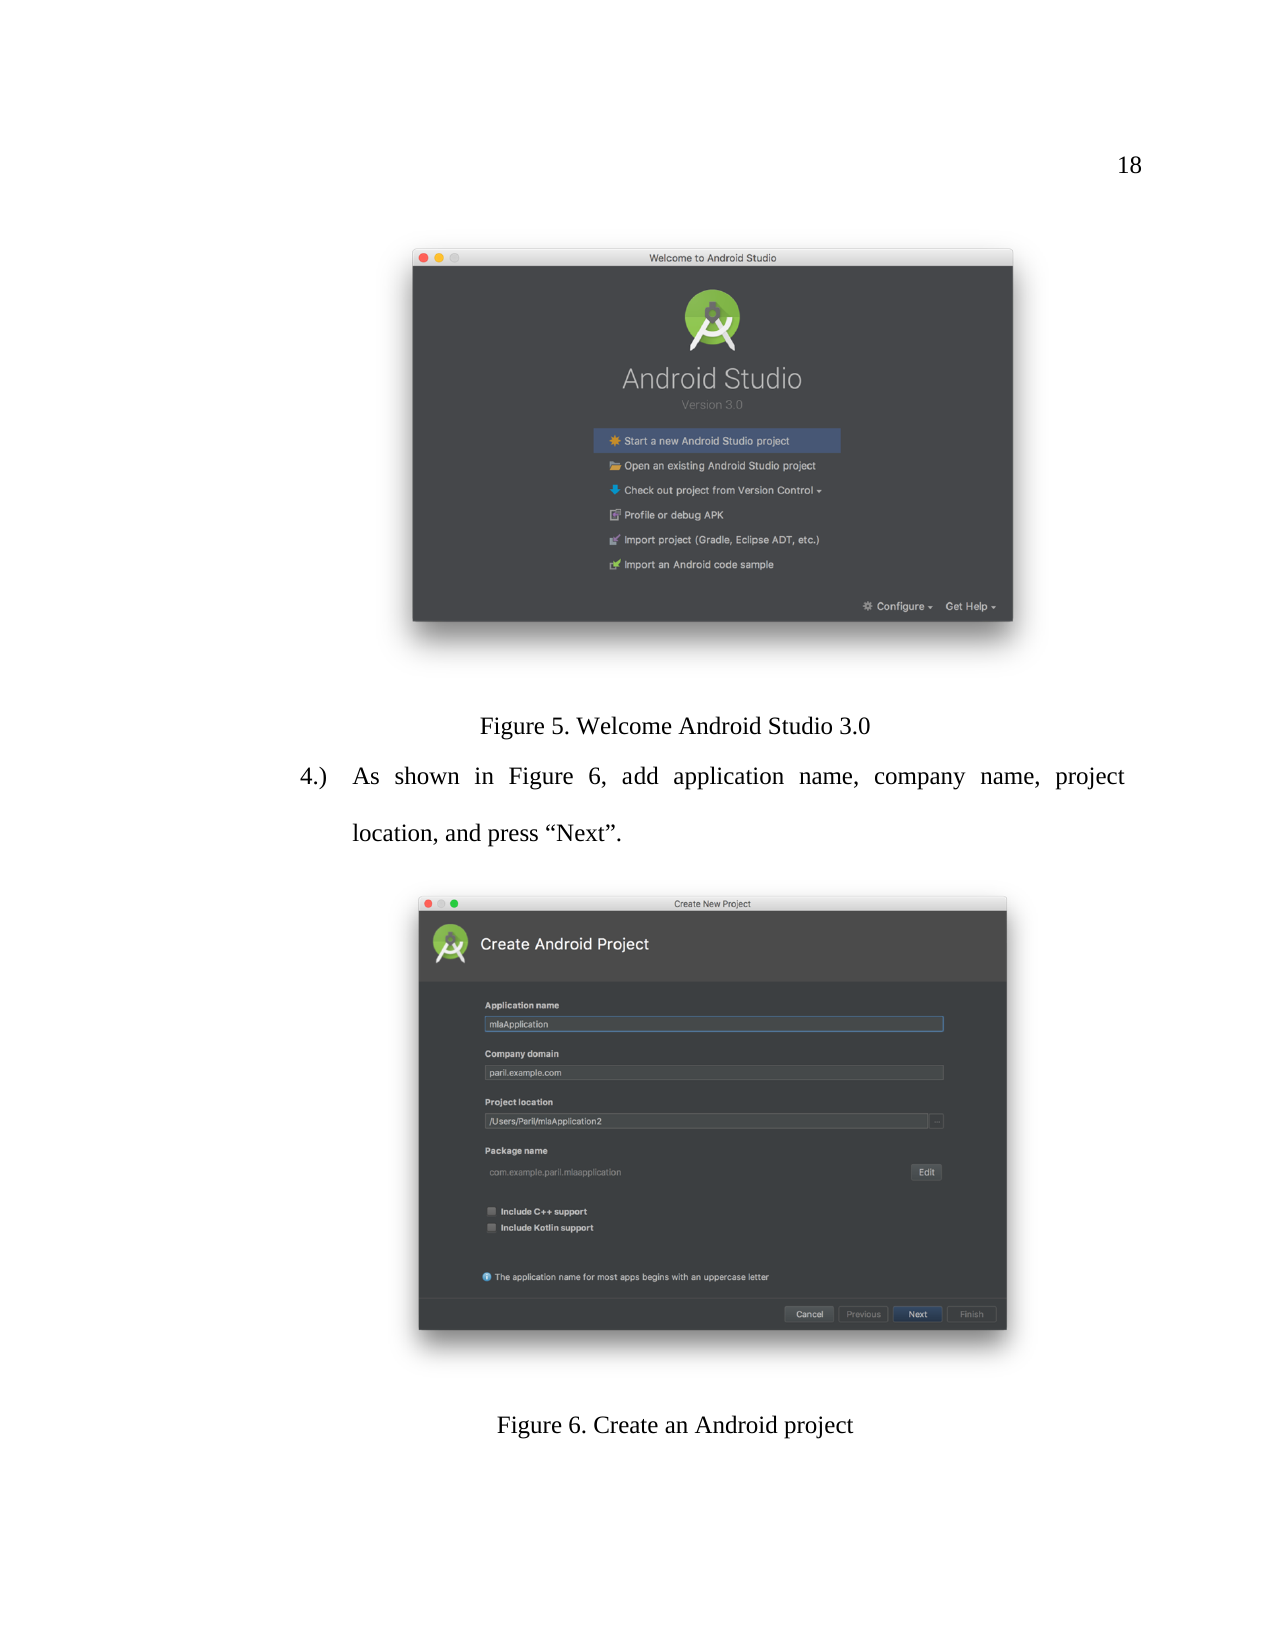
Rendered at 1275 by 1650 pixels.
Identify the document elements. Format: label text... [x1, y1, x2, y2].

picture [382, 876, 1043, 1382]
list As shown in Figure 6, add application name, company name, project location, and press “Next”. [300, 761, 1125, 847]
picture [369, 225, 1055, 683]
text Figure 6. Create an Android project [225, 1410, 1125, 1439]
text Figure 5. Welcome Android Studio 3.0 [225, 711, 1125, 740]
